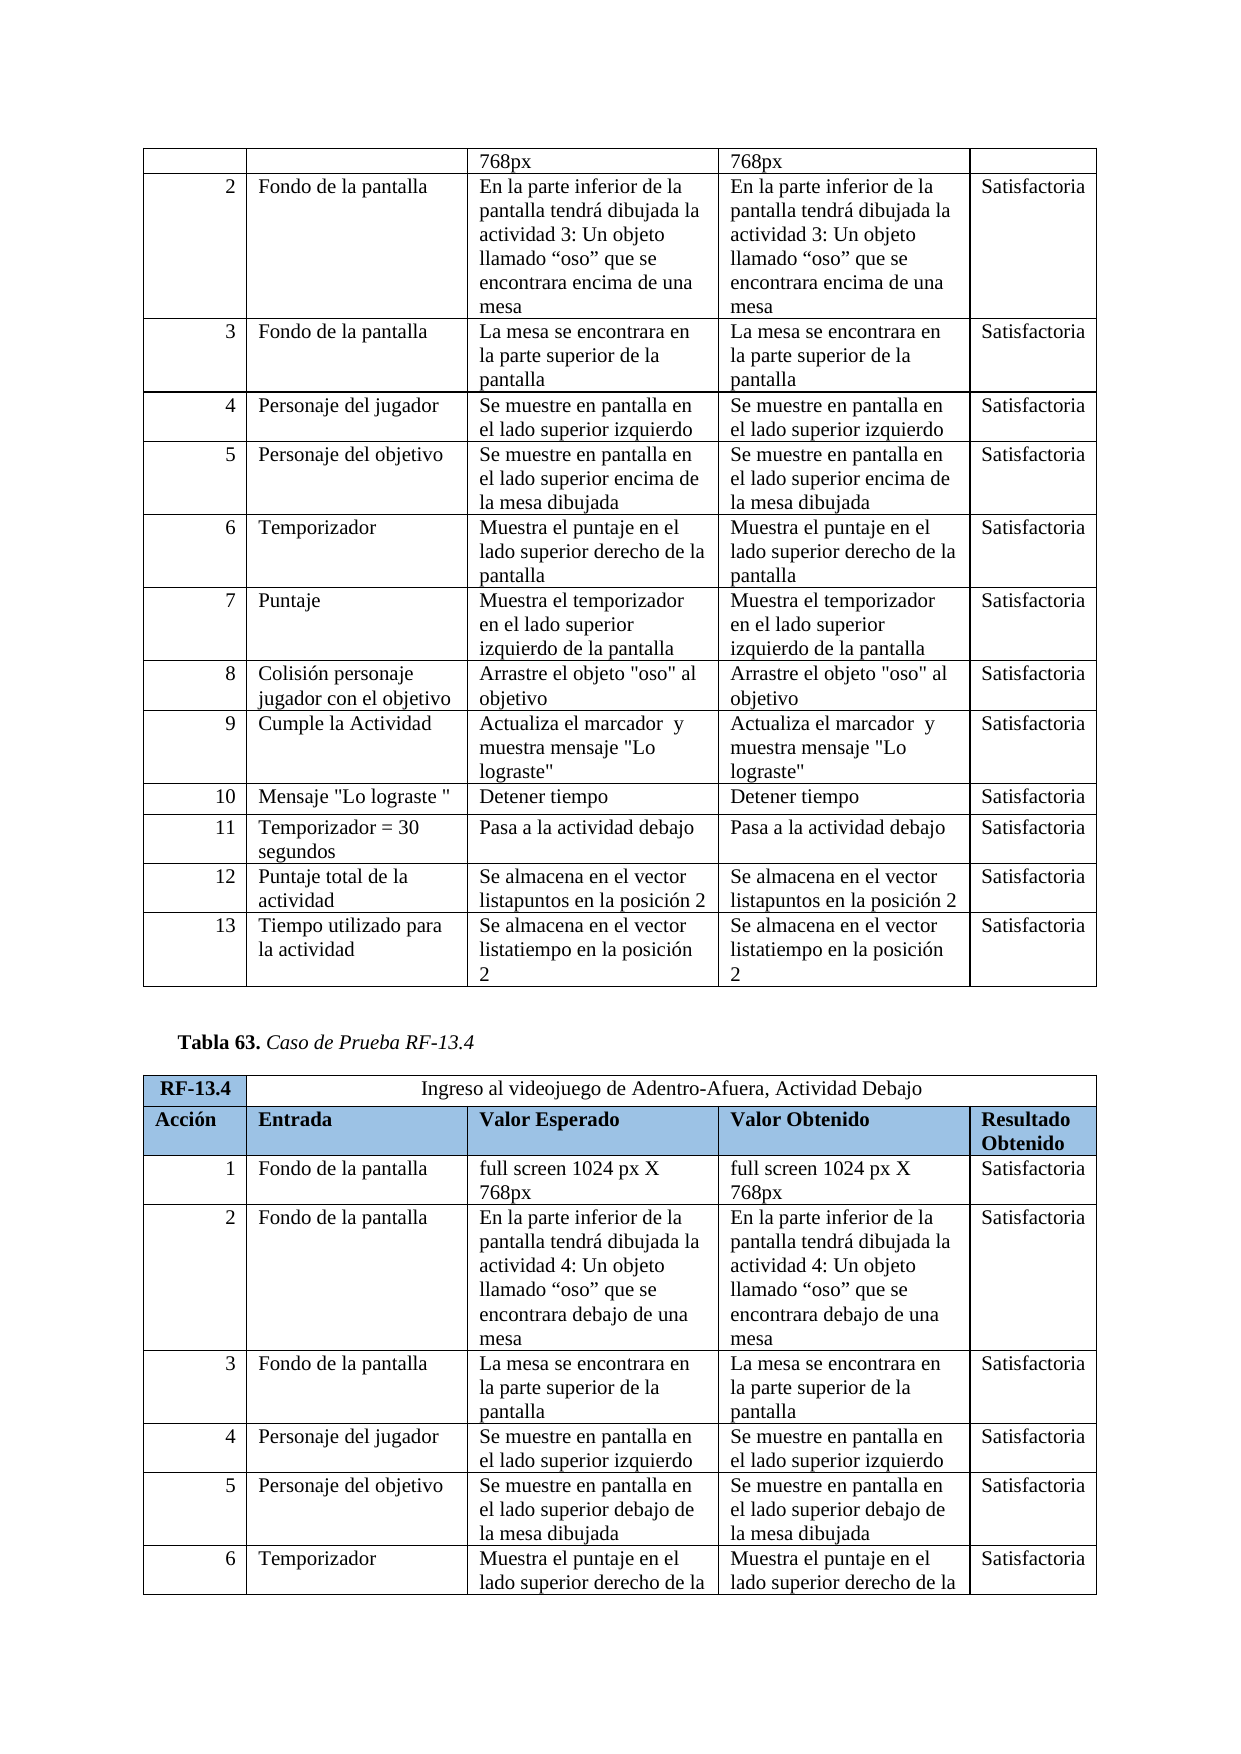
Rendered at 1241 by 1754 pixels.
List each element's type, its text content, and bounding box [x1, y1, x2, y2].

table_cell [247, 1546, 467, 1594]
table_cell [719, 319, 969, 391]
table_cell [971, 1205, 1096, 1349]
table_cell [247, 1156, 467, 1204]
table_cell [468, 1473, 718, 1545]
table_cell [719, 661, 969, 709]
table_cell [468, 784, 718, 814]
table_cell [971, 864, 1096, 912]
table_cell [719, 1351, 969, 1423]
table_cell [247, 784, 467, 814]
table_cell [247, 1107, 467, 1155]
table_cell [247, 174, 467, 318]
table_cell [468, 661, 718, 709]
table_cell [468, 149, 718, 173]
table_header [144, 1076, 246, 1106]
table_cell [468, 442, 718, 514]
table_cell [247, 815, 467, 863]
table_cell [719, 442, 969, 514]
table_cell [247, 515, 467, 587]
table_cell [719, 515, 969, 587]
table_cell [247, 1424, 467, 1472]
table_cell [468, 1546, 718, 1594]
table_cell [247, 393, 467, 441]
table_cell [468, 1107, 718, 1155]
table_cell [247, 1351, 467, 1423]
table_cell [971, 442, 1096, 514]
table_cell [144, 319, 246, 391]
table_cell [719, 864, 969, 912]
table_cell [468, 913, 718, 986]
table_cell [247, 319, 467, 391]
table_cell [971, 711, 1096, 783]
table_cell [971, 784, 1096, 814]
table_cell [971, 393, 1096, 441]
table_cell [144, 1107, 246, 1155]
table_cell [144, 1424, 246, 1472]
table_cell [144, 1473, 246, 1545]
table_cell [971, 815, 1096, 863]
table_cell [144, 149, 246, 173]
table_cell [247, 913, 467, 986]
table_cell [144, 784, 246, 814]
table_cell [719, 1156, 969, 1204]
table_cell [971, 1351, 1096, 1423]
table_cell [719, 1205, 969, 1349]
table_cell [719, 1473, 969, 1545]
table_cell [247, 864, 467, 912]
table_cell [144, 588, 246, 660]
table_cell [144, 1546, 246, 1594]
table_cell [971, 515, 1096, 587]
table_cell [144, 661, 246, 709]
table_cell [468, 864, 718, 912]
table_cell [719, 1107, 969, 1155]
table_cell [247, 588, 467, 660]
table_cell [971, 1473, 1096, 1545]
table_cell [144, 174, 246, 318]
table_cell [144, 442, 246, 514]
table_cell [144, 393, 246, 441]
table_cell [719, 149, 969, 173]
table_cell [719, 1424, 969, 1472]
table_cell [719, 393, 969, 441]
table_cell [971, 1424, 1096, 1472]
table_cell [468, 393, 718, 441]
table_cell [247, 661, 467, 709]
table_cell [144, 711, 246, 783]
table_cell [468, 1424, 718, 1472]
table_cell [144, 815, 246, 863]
text Tabla 63. Caso de Prueba RF-13.4 [177, 1030, 1063, 1054]
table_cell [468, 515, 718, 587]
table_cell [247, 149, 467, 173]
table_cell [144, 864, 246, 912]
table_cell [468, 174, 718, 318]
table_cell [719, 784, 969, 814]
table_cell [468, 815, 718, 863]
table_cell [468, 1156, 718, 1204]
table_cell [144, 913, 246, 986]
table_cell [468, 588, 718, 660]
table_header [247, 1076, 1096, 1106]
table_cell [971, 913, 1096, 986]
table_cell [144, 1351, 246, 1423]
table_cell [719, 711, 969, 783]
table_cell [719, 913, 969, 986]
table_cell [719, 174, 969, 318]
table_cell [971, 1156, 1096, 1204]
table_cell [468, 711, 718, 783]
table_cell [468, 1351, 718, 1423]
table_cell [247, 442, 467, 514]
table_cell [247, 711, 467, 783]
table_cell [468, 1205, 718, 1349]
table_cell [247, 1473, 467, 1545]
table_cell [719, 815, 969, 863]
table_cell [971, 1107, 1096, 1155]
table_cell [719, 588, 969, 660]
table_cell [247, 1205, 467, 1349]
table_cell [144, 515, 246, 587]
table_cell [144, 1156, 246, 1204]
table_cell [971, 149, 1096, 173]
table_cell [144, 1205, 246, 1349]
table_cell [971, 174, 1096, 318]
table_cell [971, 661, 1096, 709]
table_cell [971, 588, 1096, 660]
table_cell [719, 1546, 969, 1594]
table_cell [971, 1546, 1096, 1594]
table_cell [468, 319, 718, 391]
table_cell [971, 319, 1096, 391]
